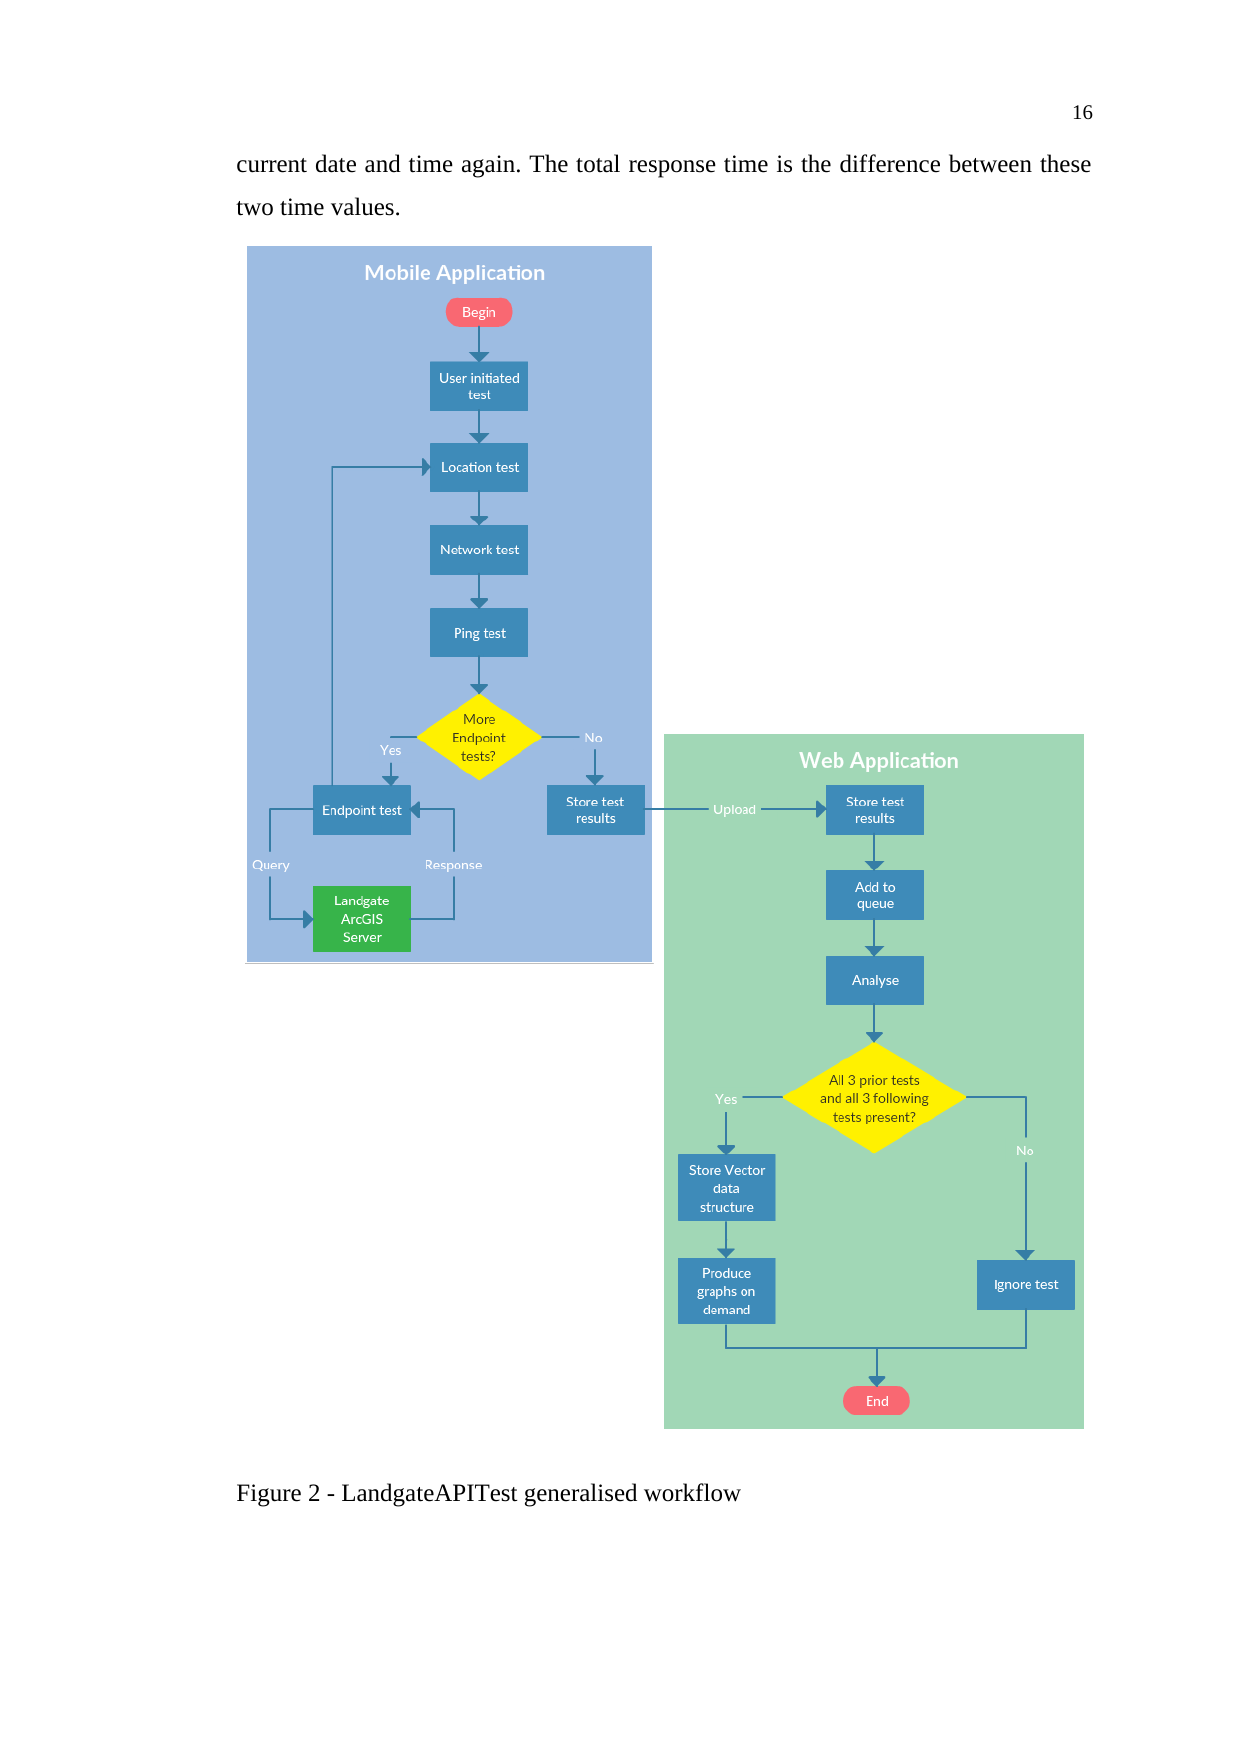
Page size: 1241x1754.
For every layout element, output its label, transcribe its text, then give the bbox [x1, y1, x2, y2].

text Figure 2 - LandgateAPITest generalised workflow [236, 1478, 1092, 1506]
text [236, 149, 1092, 221]
picture [236, 235, 1093, 1439]
